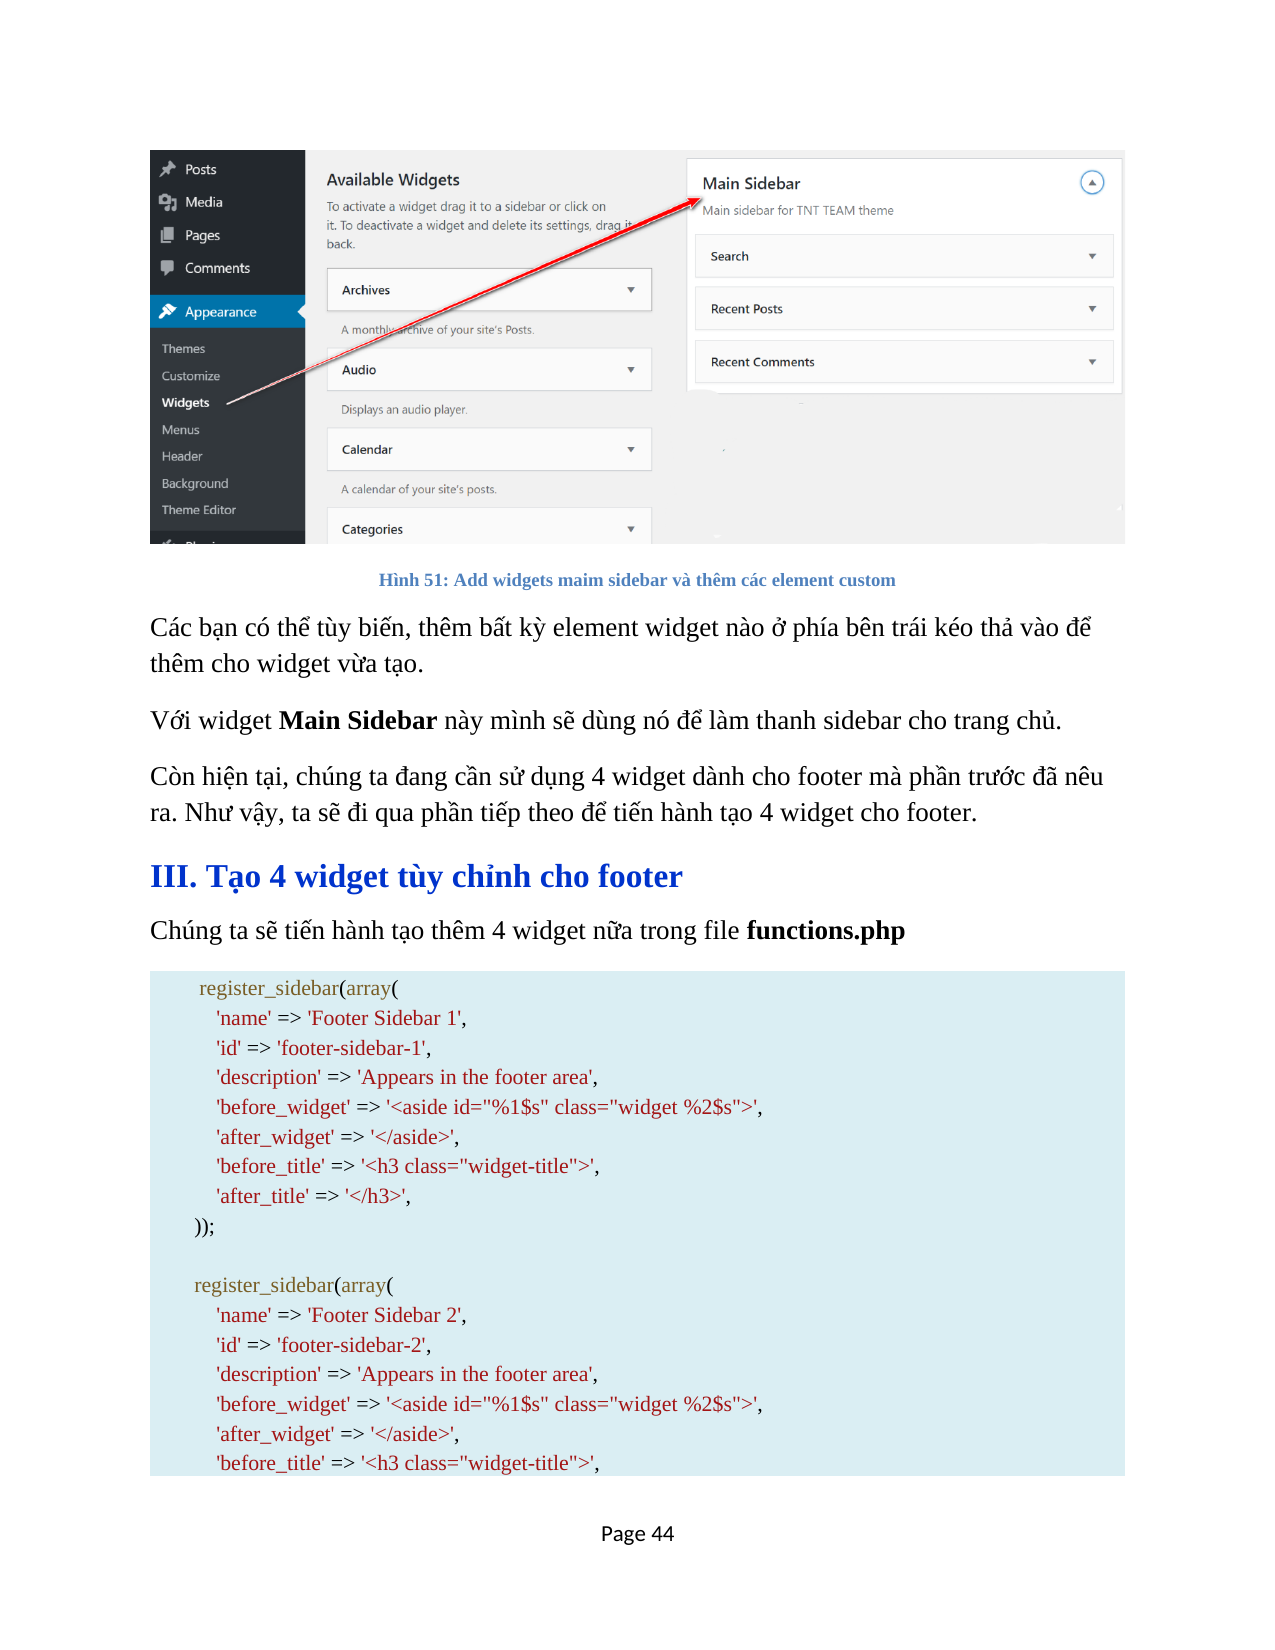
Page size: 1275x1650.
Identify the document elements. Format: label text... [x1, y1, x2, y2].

text Chúng ta sẽ tiến hành tạo thêm 4 widget nữa trong file functions.php [150, 914, 1125, 945]
text 'before_title' => '<h3 class="widget-title">', [150, 1446, 1125, 1476]
subtitle III. Tạo 4 widget tùy chỉnh cho footer [150, 857, 1125, 895]
text register_sidebar(array( [150, 1268, 1125, 1297]
text Với widget Main Sidebar này mình sẽ dùng nó để làm thanh sidebar cho trang chủ. [150, 704, 1125, 735]
text 'before_widget' => '<aside id="%1$s" class="widget %2$s">', [150, 1386, 1125, 1416]
picture [160, 304, 175, 318]
text register_sidebar(array( [150, 971, 1125, 1001]
text Các bạn có thể tùy biến, thêm bất kỳ element widget nào ở phía bên trái kéo thả vào để thêm cho widget vừa tạo. [150, 611, 1125, 678]
text 'name' => 'Footer Sidebar 1', [150, 1001, 1125, 1030]
text Hình 51: Add widgets maim sidebar và thêm các element custom [150, 569, 1125, 591]
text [150, 1357, 1125, 1386]
text 'after_title' => '</h3>', [150, 1179, 1125, 1208]
text 'id' => 'footer-sidebar-1', [150, 1030, 1125, 1060]
text Còn hiện tại, chúng ta đang cần sử dụng 4 widget dành cho footer mà phần trước đã nêu ra. Như vậy, ta sẽ đi qua phần tiếp theo để tiến hành tạo 4 widget cho footer. [150, 760, 1125, 827]
text 'before_title' => '<h3 class="widget-title">', [150, 1149, 1125, 1179]
text 'after_widget' => '</aside>', [150, 1416, 1125, 1446]
text )); [150, 1208, 1125, 1238]
text 'id' => 'footer-sidebar-2', [150, 1327, 1125, 1357]
text 'before_widget' => '<aside id="%1$s" class="widget %2$s">', [150, 1089, 1125, 1119]
text 'description' => 'Appears in the footer area', [150, 1060, 1125, 1089]
text 'name' => 'Footer Sidebar 2', [150, 1297, 1125, 1327]
text 'after_widget' => '</aside>', [150, 1119, 1125, 1149]
picture [150, 150, 1125, 544]
